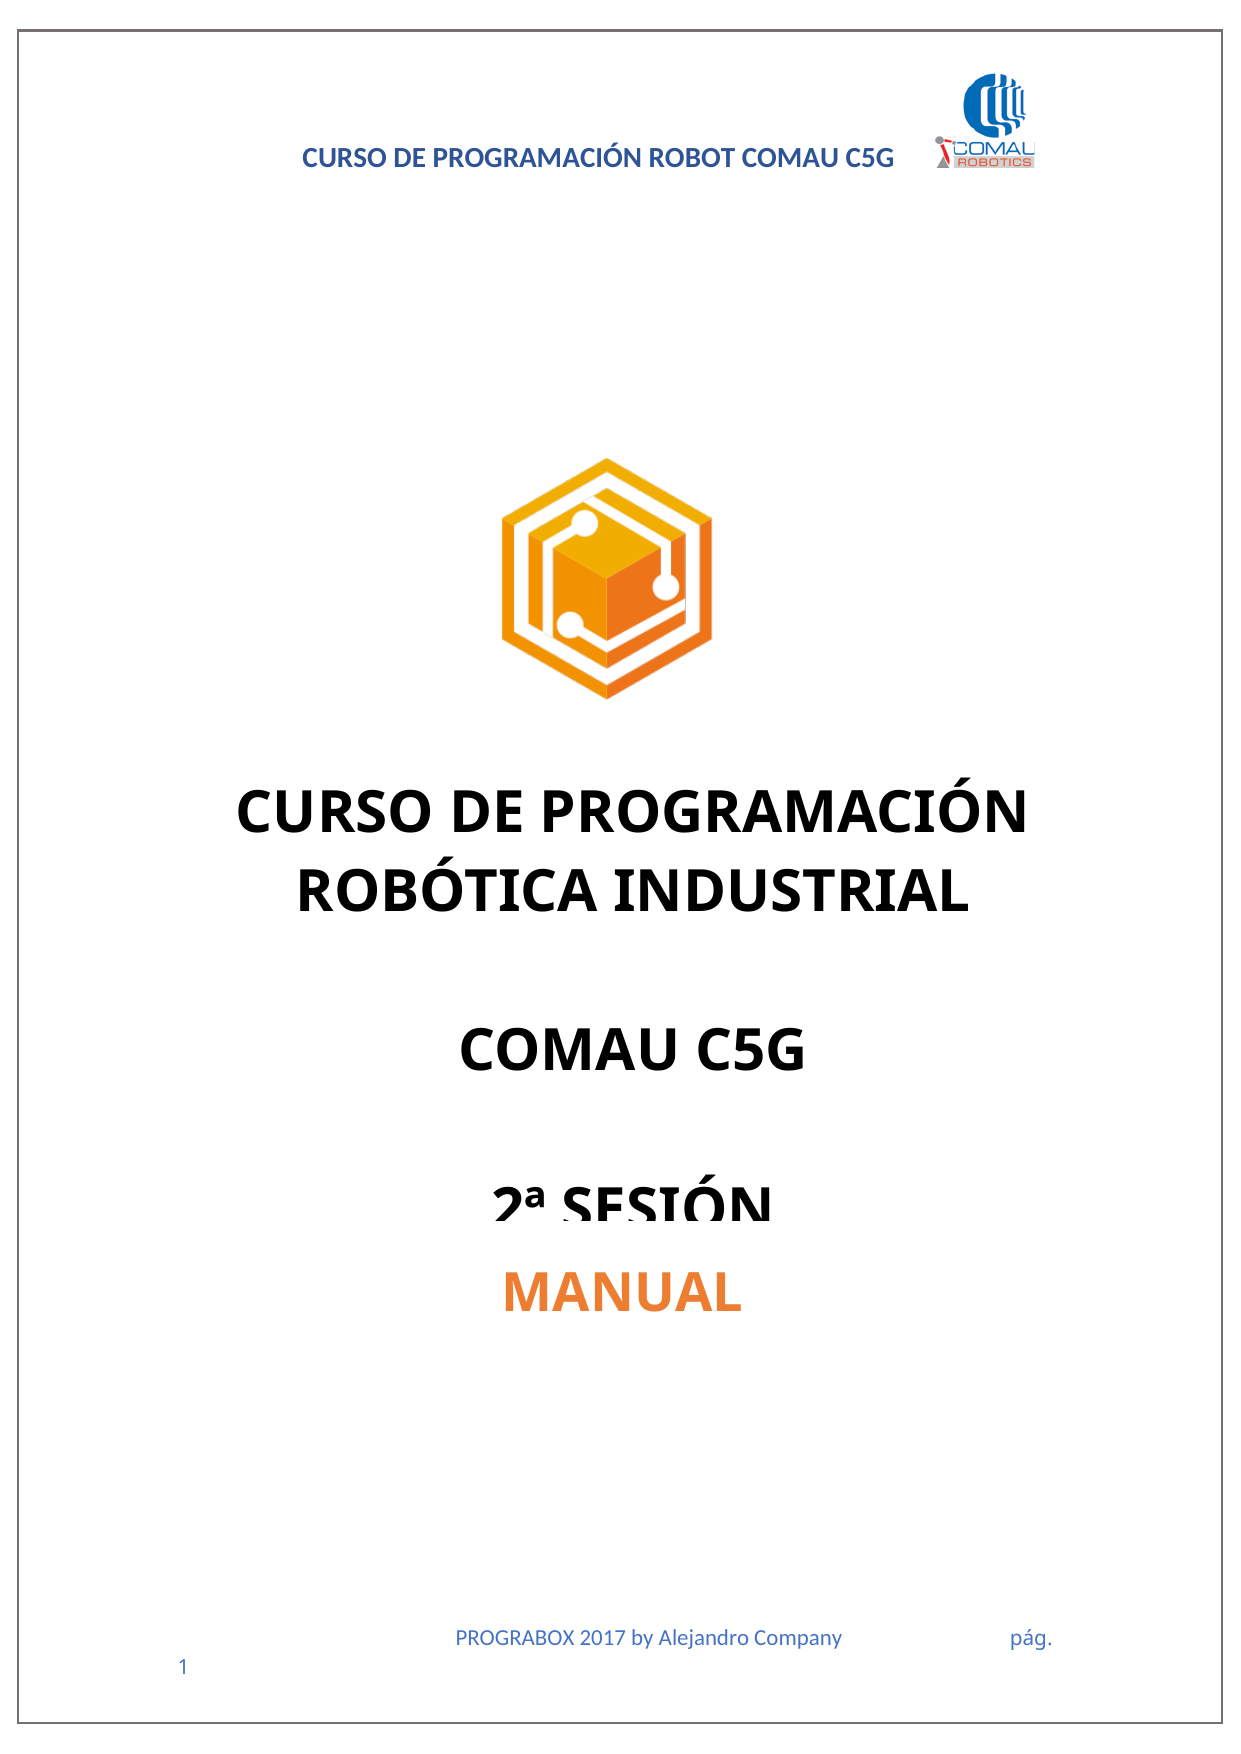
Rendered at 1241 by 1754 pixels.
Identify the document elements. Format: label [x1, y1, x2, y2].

picture [492, 449, 721, 761]
